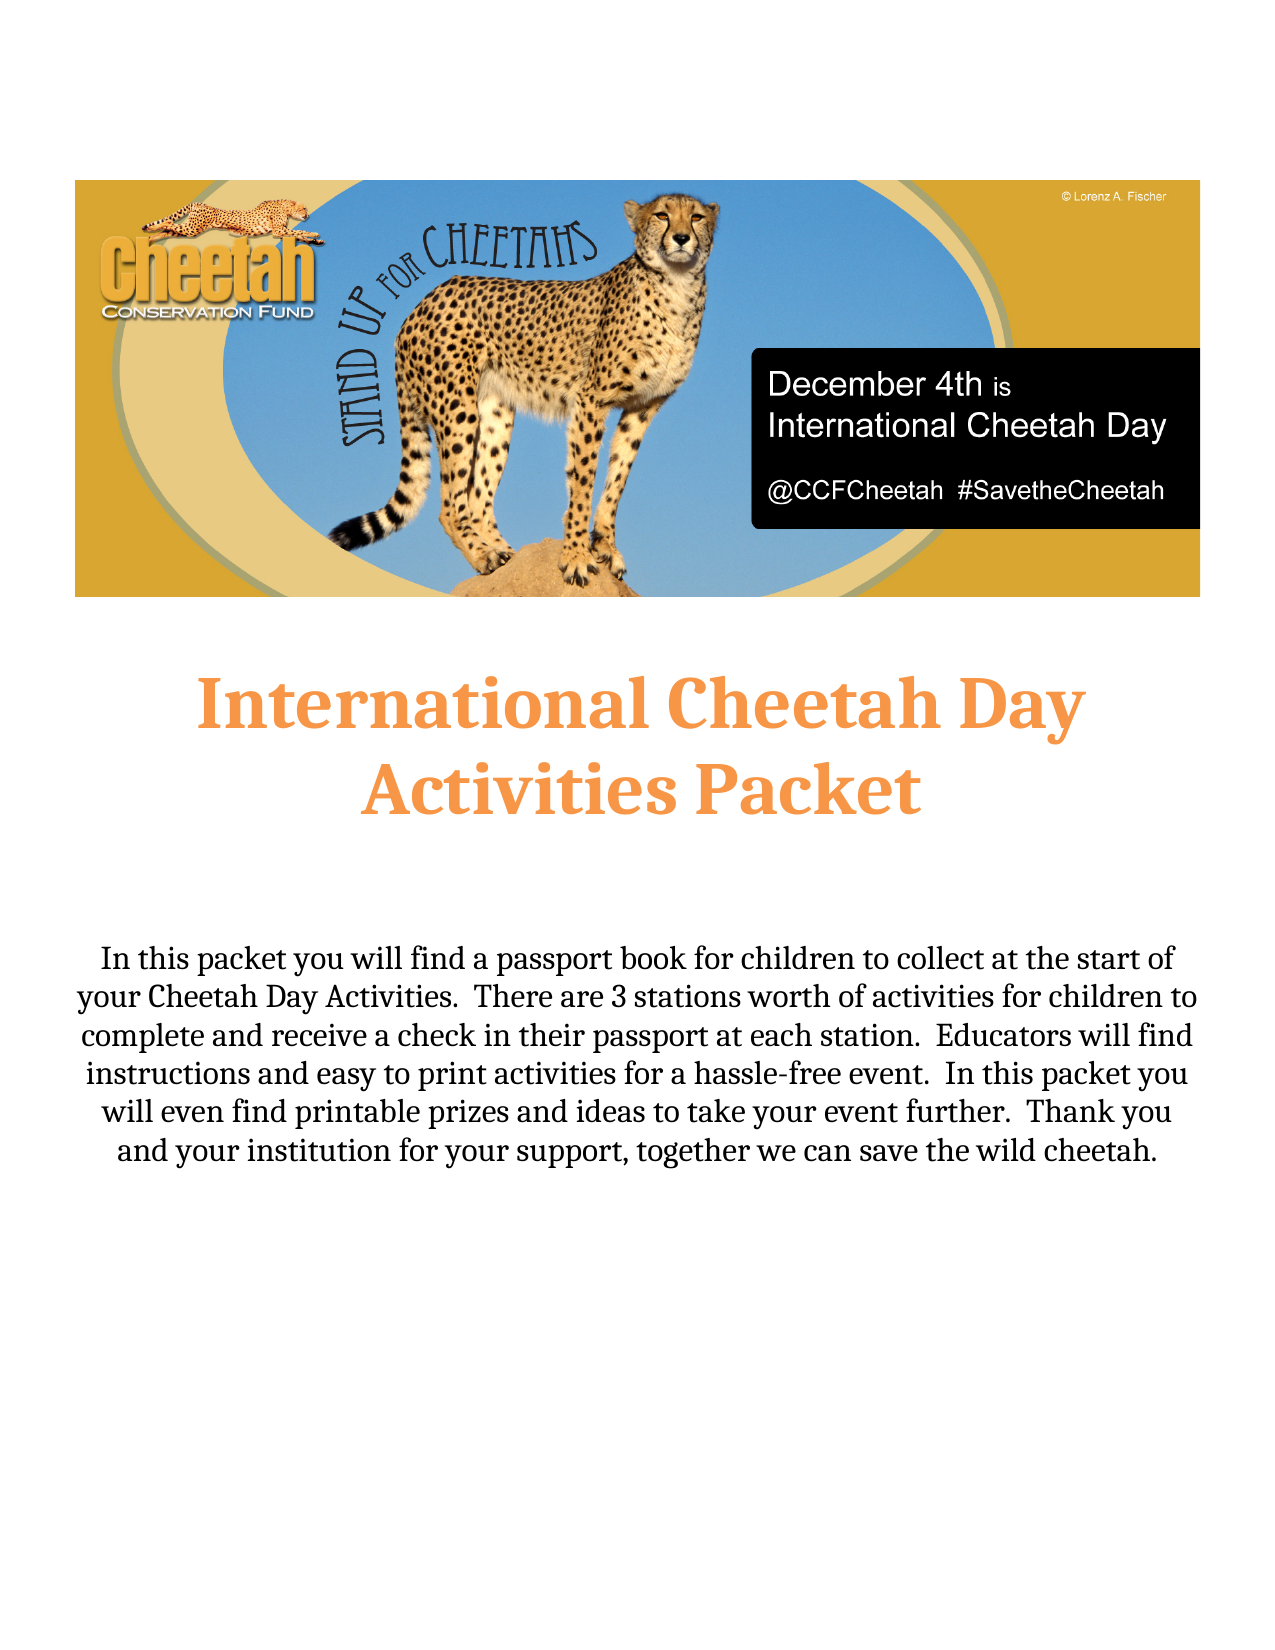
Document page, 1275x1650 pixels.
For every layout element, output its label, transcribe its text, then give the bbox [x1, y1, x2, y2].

picture [75, 180, 1200, 597]
text In this packet you will find a passport book for children to collect at the start of your Cheetah Day Activities. There are 3 stations worth of activities for children to complete and receive a check in their passport at each station. Educators will find instructions and easy to print activities for a hassle-free event. In this packet you will even find printable prizes and ideas to take your event further. Thank you and your institution for your support, together we can save the wild cheetah. [75, 939, 1200, 1169]
